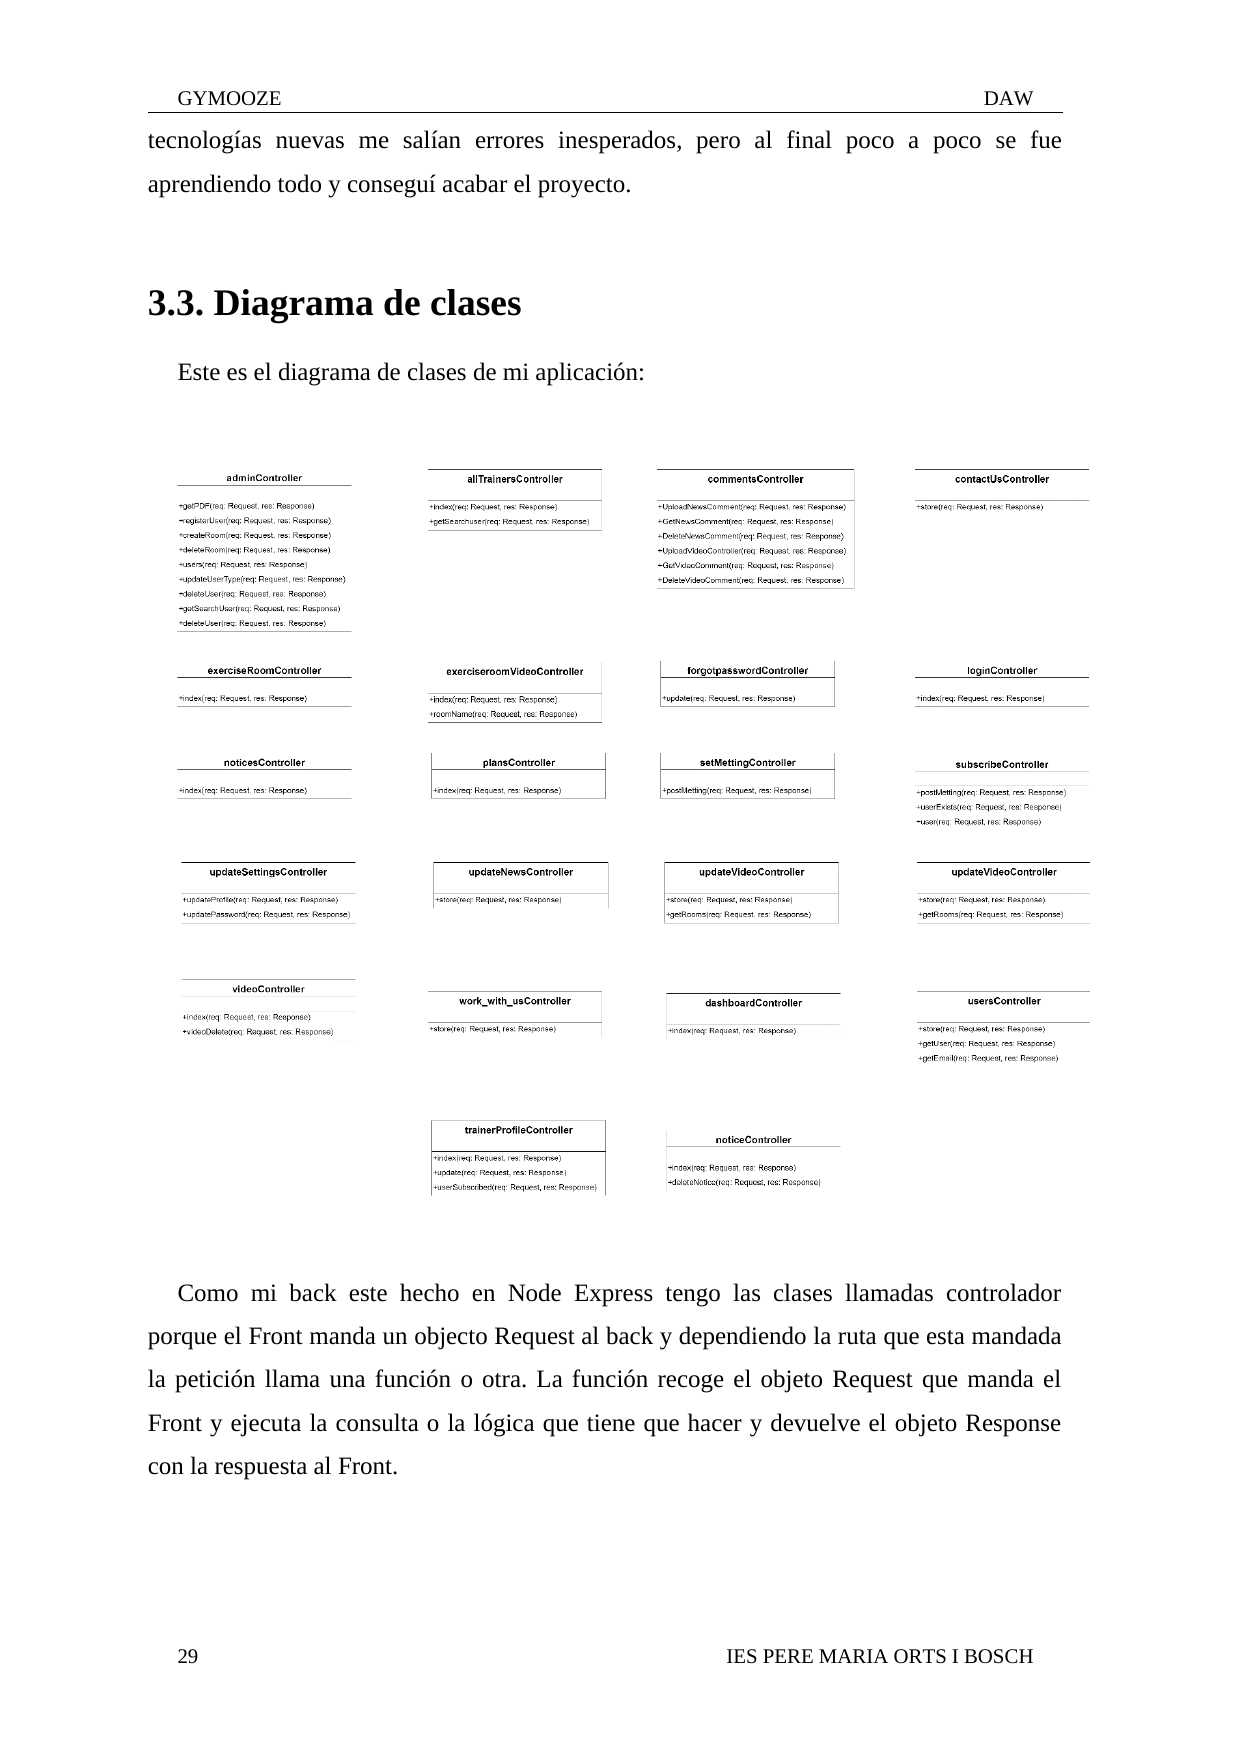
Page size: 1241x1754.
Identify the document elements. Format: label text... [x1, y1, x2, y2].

text Este es el diagrama de clases de mi aplicación: [148, 357, 1063, 386]
text Como mi back este hecho en Node Express tengo las clases llamadas controlador porque el Front manda un objecto Request al back y dependiendo la ruta que esta mandada la petición llama una función o otra. La función recoge el objeto Request que manda el Front y ejecuta la consulta o la lógica que tiene que hacer y devuelve el objeto Response con la respuesta al Front. [148, 1278, 1063, 1479]
text Diagrama de clases [148, 280, 1063, 323]
picture [177, 468, 1090, 1196]
